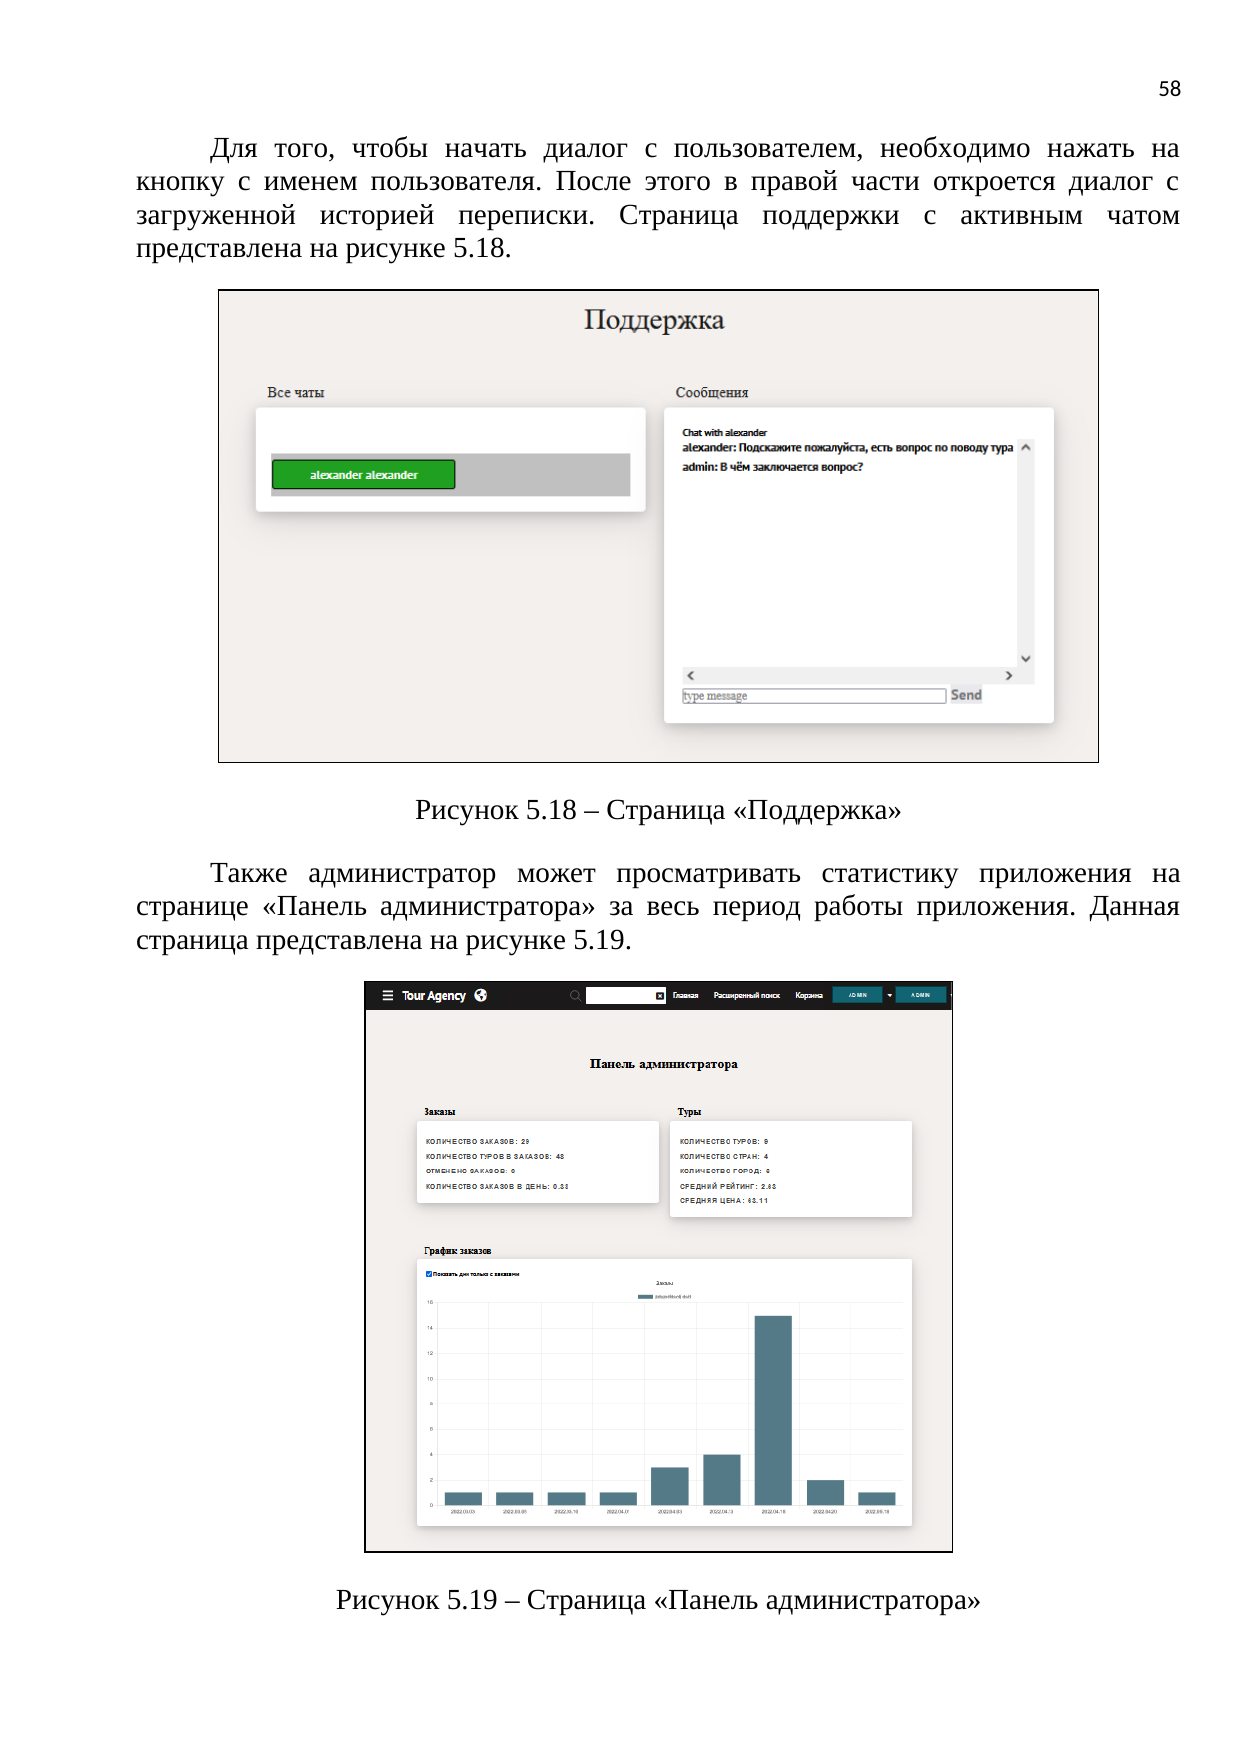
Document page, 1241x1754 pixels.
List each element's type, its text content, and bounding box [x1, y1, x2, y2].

text Для того, чтобы начать диалог с пользователем, необходимо нажать на кнопку с именем пользователя. После этого в правой части откроется диалог с загруженной историей переписки. Страница поддержки с активным чатом представлена на рисунке 5.18. [136, 130, 1181, 264]
text Также администратор может просматривать статистику приложения на странице «Панель администратора» за весь период работы приложения. Данная страница представлена на рисунке 5.19. [136, 855, 1181, 956]
text Рисунок 5.19 – Страница «Панель администратора» [136, 1582, 1181, 1616]
picture [366, 982, 952, 1551]
text Рисунок 5.18 – Страница «Поддержка» [136, 792, 1181, 826]
picture [219, 291, 1098, 762]
